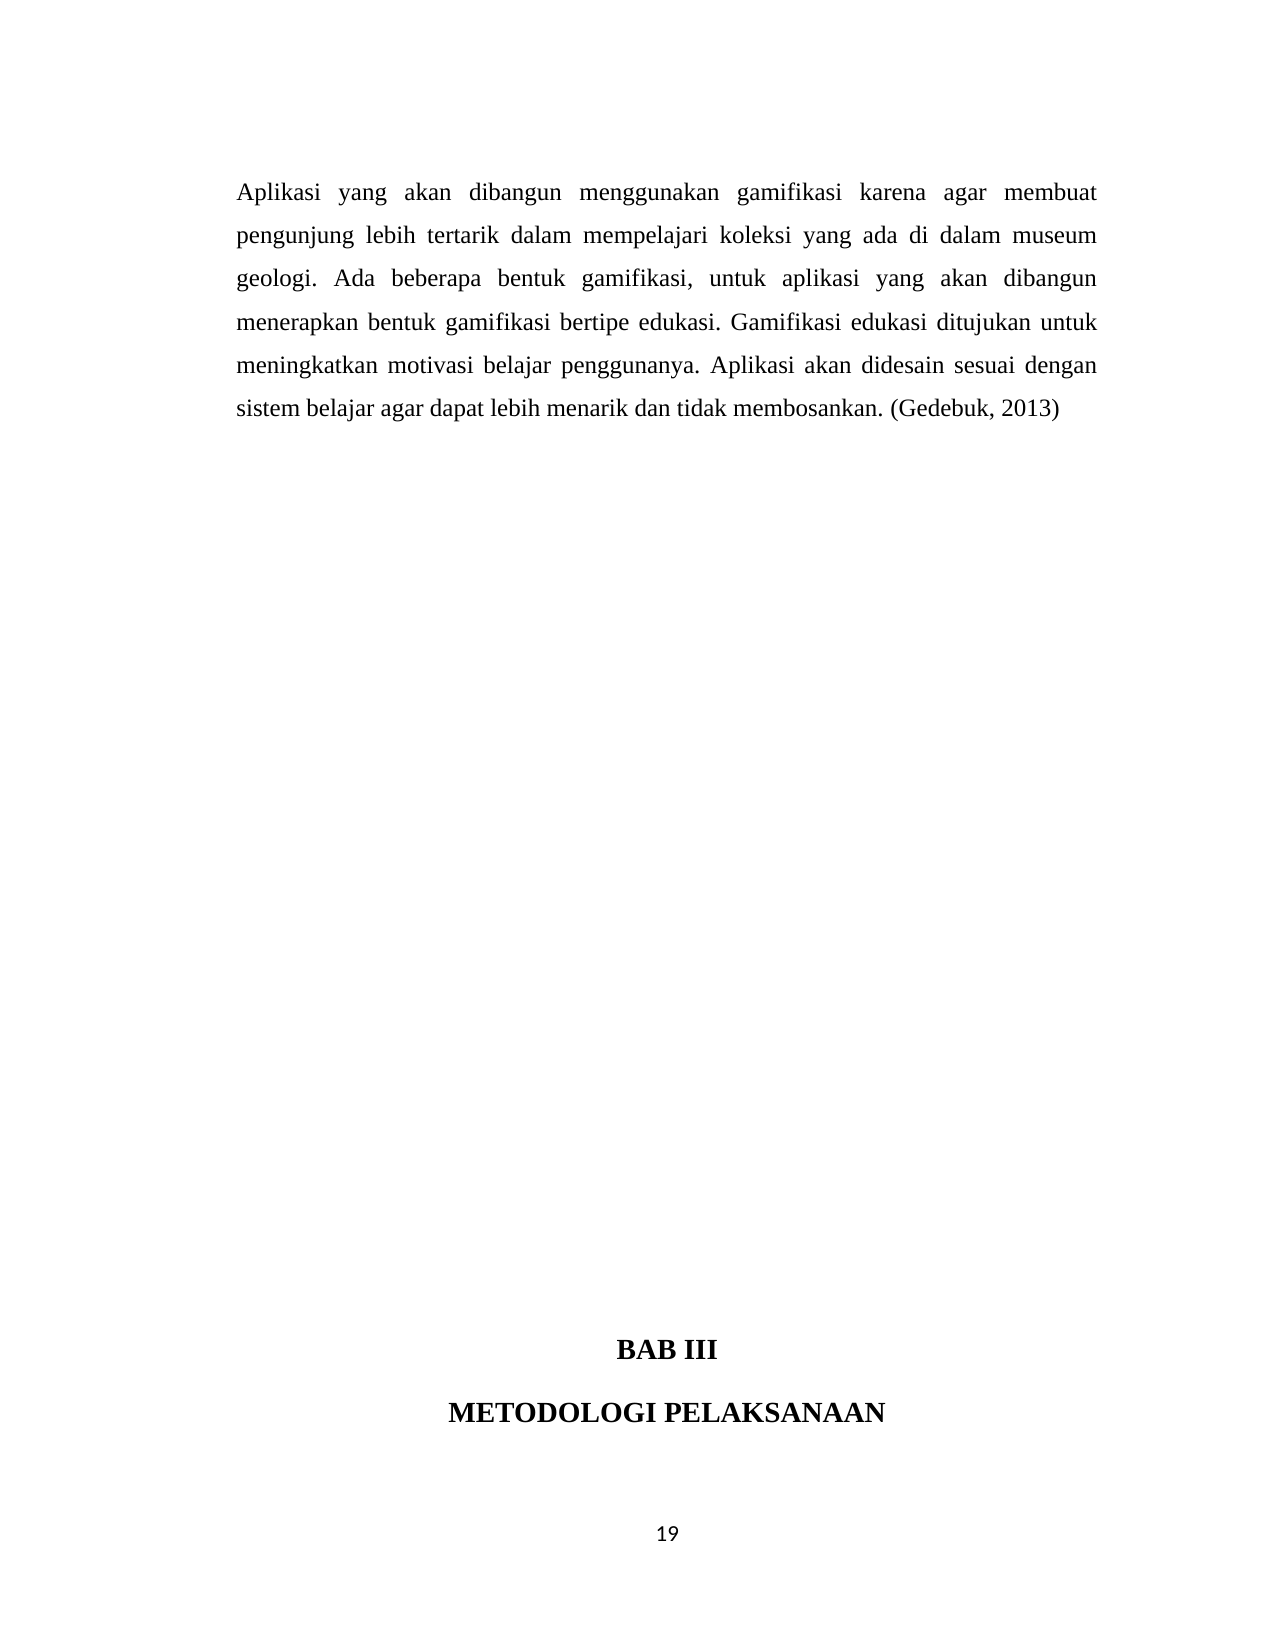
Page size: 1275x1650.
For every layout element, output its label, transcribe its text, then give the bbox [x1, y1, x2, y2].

subtitle METODOLOGI PELAKSANAAN [236, 1395, 1098, 1429]
subtitle BAB III [236, 1332, 1098, 1366]
text Aplikasi yang akan dibangun menggunakan gamifikasi karena agar membuat pengunjung lebih tertarik dalam mempelajari koleksi yang ada di dalam museum geologi. Ada beberapa bentuk gamifikasi, untuk aplikasi yang akan dibangun menerapkan bentuk gamifikasi bertipe edukasi. Gamifikasi edukasi ditujukan untuk meningkatkan motivasi belajar penggunanya. Aplikasi akan didesain sesuai dengan sistem belajar agar dapat lebih menarik dan tidak membosankan. [236, 177, 1098, 422]
